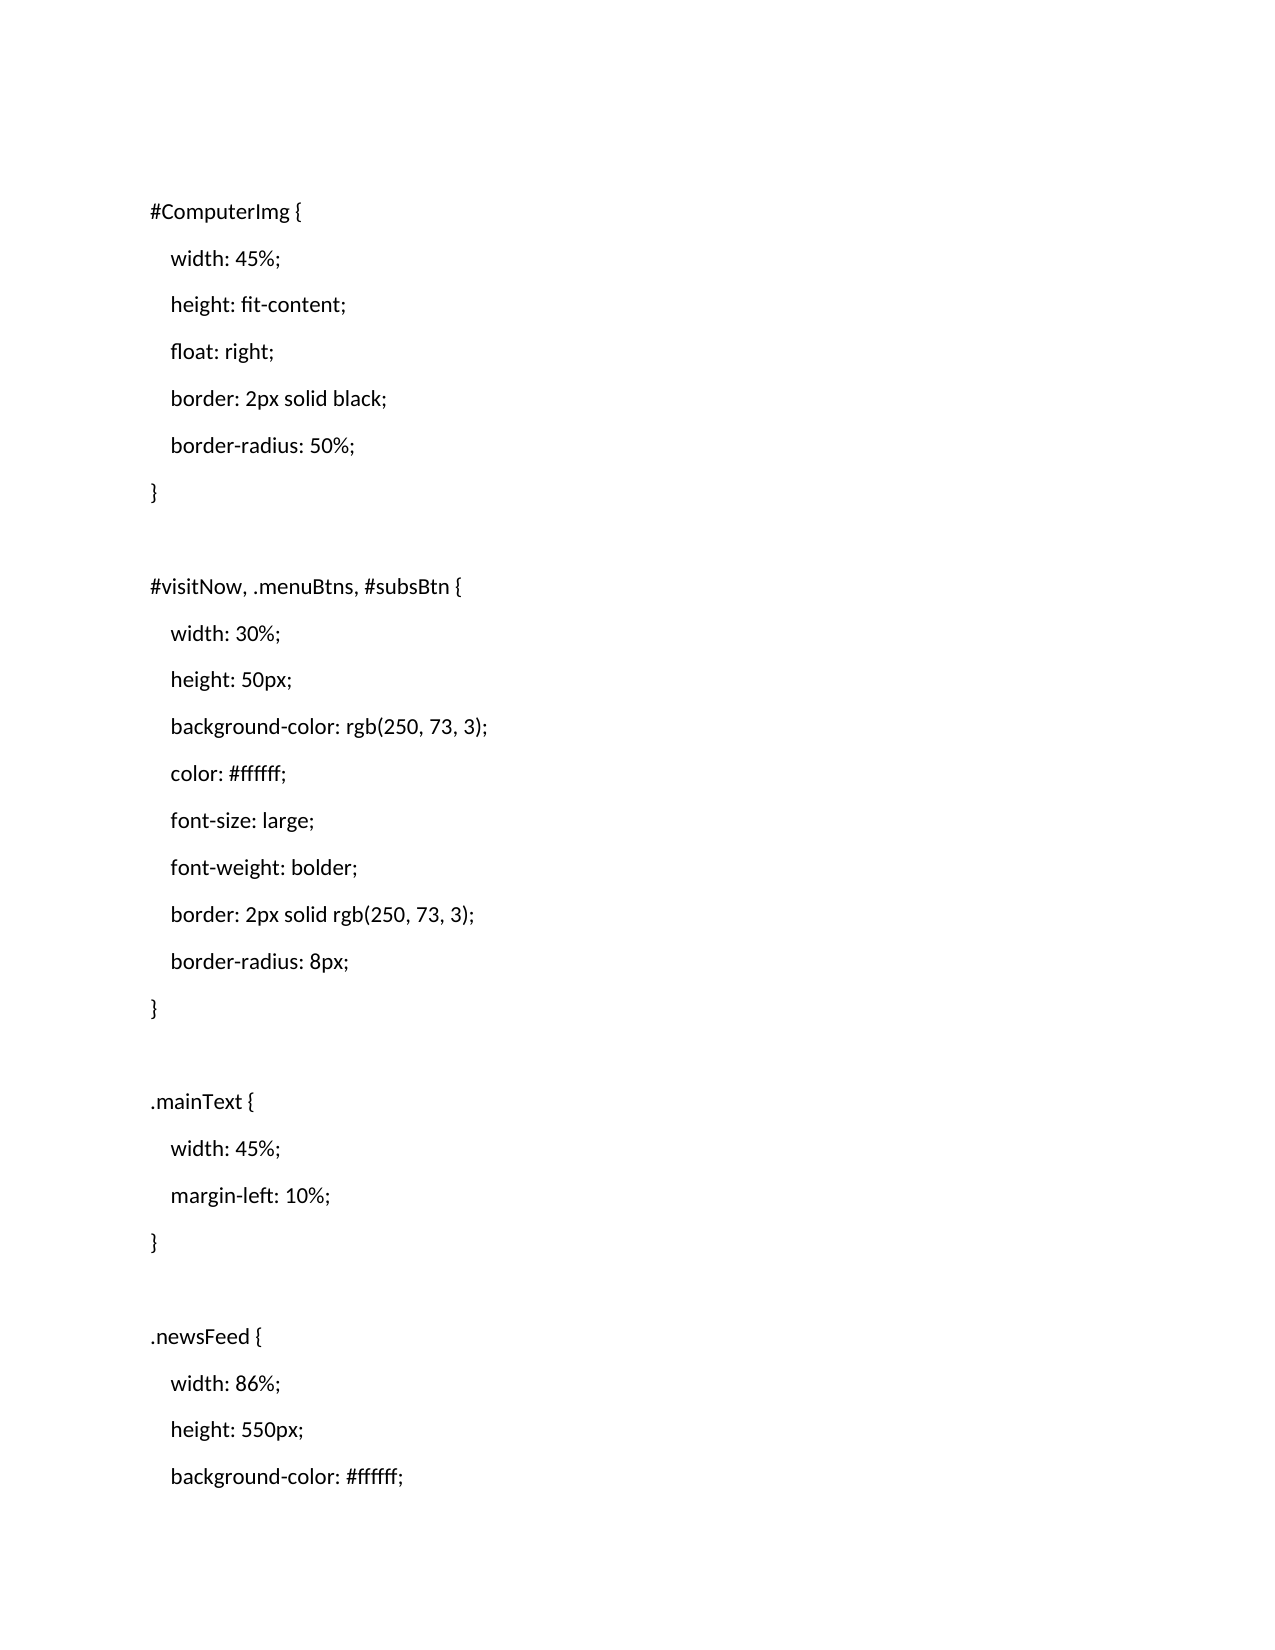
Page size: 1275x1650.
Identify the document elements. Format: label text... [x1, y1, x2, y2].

text background-color: rgb(250, 73, 3); [150, 712, 1125, 741]
text } [150, 478, 1125, 506]
text height: 50px; [150, 666, 1125, 694]
text width: 86%; [150, 1369, 1125, 1397]
text #visitNow, .menuBtns, #subsBtn { [150, 572, 1125, 600]
text margin-left: 10%; [150, 1181, 1125, 1209]
text .mainText { [150, 1087, 1125, 1116]
text border-radius: 8px; [150, 947, 1125, 975]
text height: fit-content; [150, 291, 1125, 319]
text float: right; [150, 337, 1125, 366]
text } [150, 994, 1125, 1022]
text .newsFeed { [150, 1322, 1125, 1350]
text border: 2px solid black; [150, 384, 1125, 412]
text border-radius: 50%; [150, 431, 1125, 459]
text font-size: large; [150, 806, 1125, 834]
text width: 45%; [150, 1134, 1125, 1162]
text height: 550px; [150, 1416, 1125, 1444]
text width: 45%; [150, 244, 1125, 272]
text } [150, 1228, 1125, 1256]
text border: 2px solid rgb(250, 73, 3); [150, 900, 1125, 928]
text font-weight: bolder; [150, 853, 1125, 881]
text width: 30%; [150, 619, 1125, 647]
text background-color: #ffffff; [150, 1462, 1125, 1491]
text #ComputerImg { [150, 197, 1125, 225]
text color: #ffffff; [150, 759, 1125, 787]
